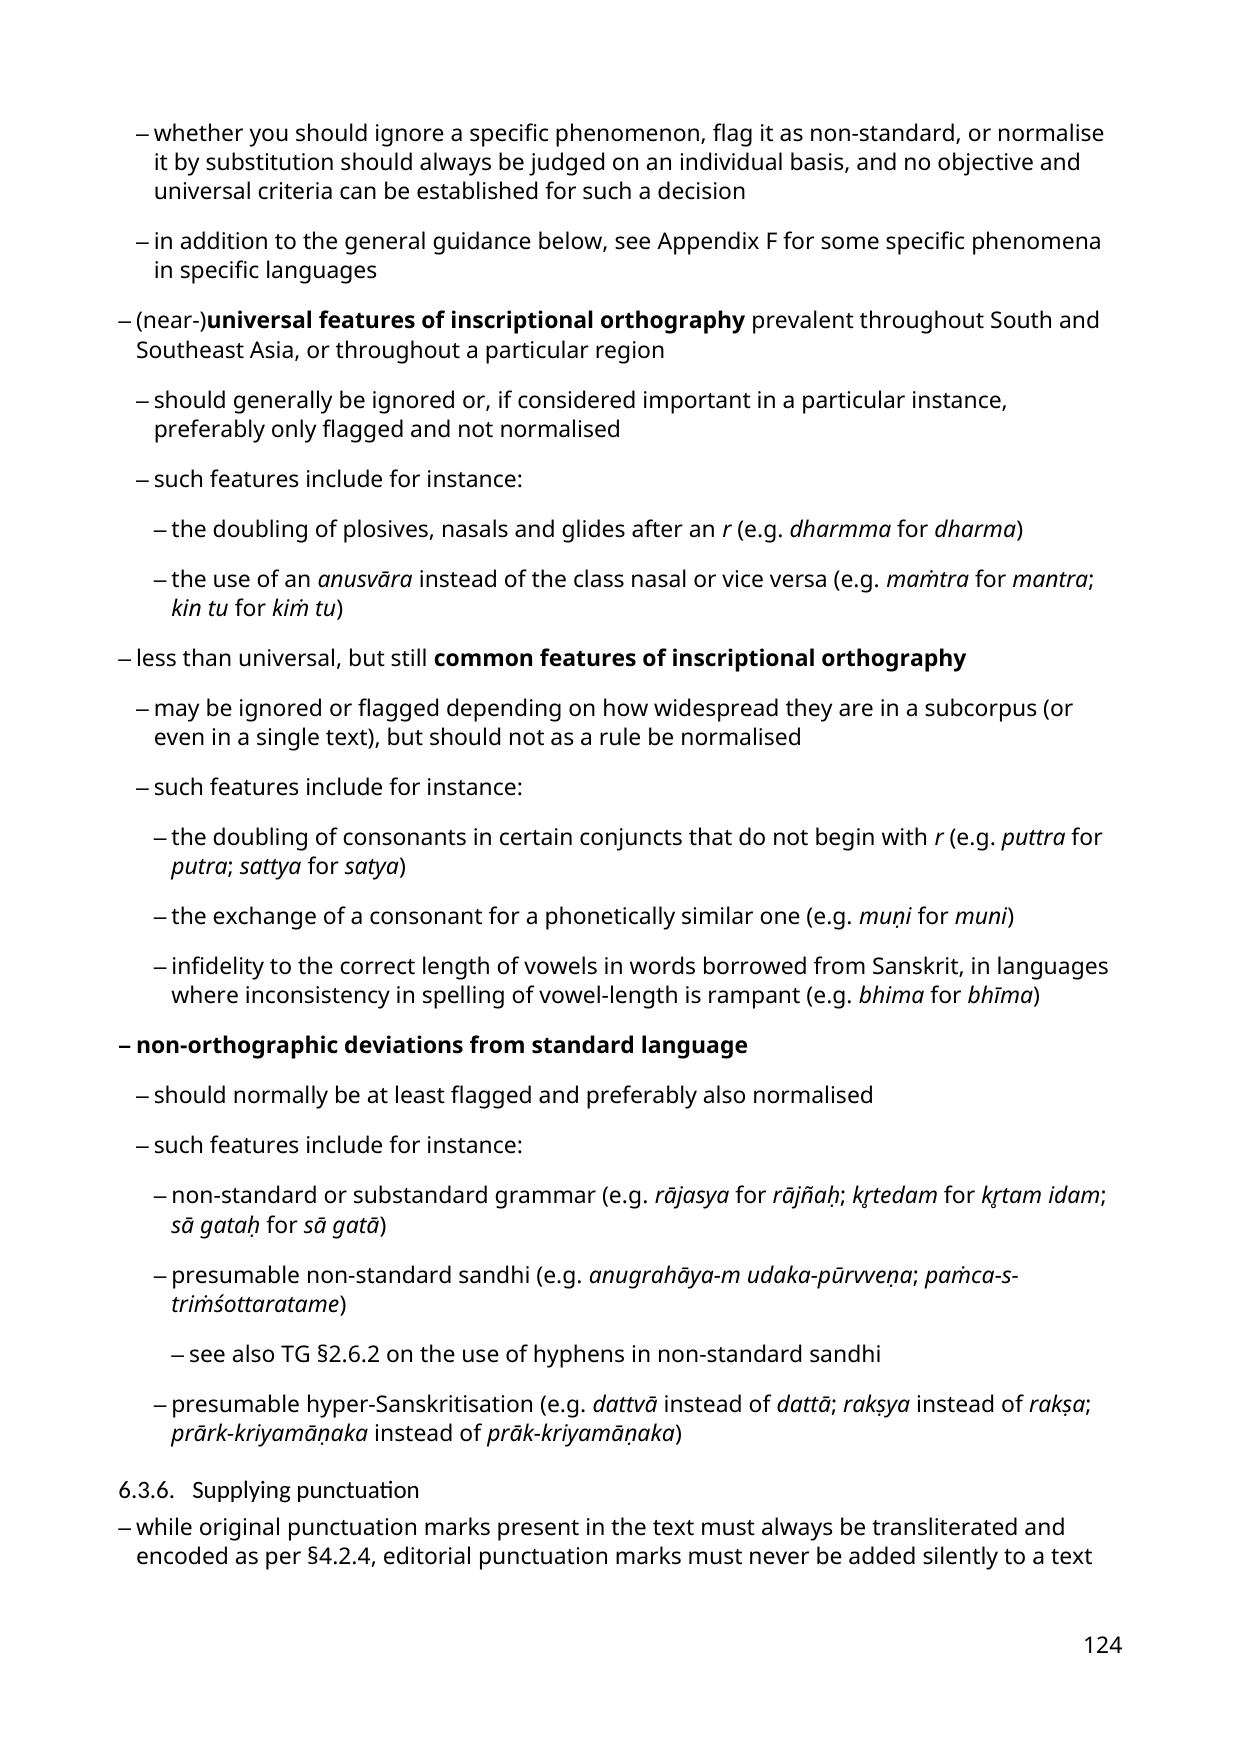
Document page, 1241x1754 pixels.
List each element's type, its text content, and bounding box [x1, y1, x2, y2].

list infidelity to the correct length of vowels in words borrowed from Sanskrit, in languages where inconsistency in spelling of vowel-length is rampant (e.g. bhima for bhīma) [153, 951, 1122, 1010]
list non-standard or substandard grammar (e.g. rājasya for rājñaḥ; kr̥tedam for kr̥tam idam; sā gataḥ for sā gatā) [153, 1181, 1122, 1239]
list presumable non-standard sandhi (e.g. anugrahāya-m udaka-pūrvveṇa; paṁca-s-triṁśottaratame) [153, 1260, 1122, 1318]
list less than universal, but still common features of inscriptional orthography [118, 643, 1122, 672]
list the doubling of consonants in certain conjuncts that do not begin with r (e.g. puttra for putra; sattya for satya) [153, 822, 1122, 881]
list while original punctuation marks present in the text must always be transliterated and encoded as per §4.2.4, editorial punctuation marks must never be added silently to a text [118, 1512, 1122, 1570]
list non-orthographic deviations from standard language [118, 1031, 1122, 1060]
list should generally be ignored or, if considered important in a particular instance, preferably only flagged and not normalised [136, 385, 1122, 443]
subtitle Supplying punctuation [118, 1468, 1122, 1506]
list should normally be at least flagged and preferably also normalised [136, 1081, 1122, 1110]
list the doubling of plosives, nasals and glides after an r (e.g. dharmma for dharma) [153, 514, 1122, 543]
list see also TG §2.6.2 on the use of hyphens in non-standard sandhi [171, 1339, 1122, 1368]
list in addition to the general guidance below, see Appendix F for some specific phenomena in specific languages [136, 226, 1122, 285]
list presumable hyper-Sanskritisation (e.g. dattvā instead of dattā; rakṣya instead of rakṣa; prārk-kriyamāṇaka instead of prāk-kriyamāṇaka) [153, 1389, 1122, 1447]
list such features include for instance: [136, 464, 1122, 493]
list whether you should ignore a specific phenomenon, flag it as non-standard, or normalise it by substitution should always be judged on an individual basis, and no objective and universal criteria can be established for such a decision [136, 118, 1122, 206]
list may be ignored or flagged depending on how widespread they are in a subcorpus (or even in a single text), but should not as a rule be normalised [136, 693, 1122, 751]
list such features include for instance: [136, 772, 1122, 801]
list the use of an anusvāra instead of the class nasal or vice versa (e.g. maṁtra for mantra; kin tu for kiṁ tu) [153, 564, 1122, 622]
list (near-)universal features of inscriptional orthography prevalent throughout South and Southeast Asia, or throughout a particular region [118, 306, 1122, 364]
list such features include for instance: [136, 1131, 1122, 1160]
list the exchange of a consonant for a phonetically similar one (e.g. muṇi for muni) [153, 901, 1122, 931]
